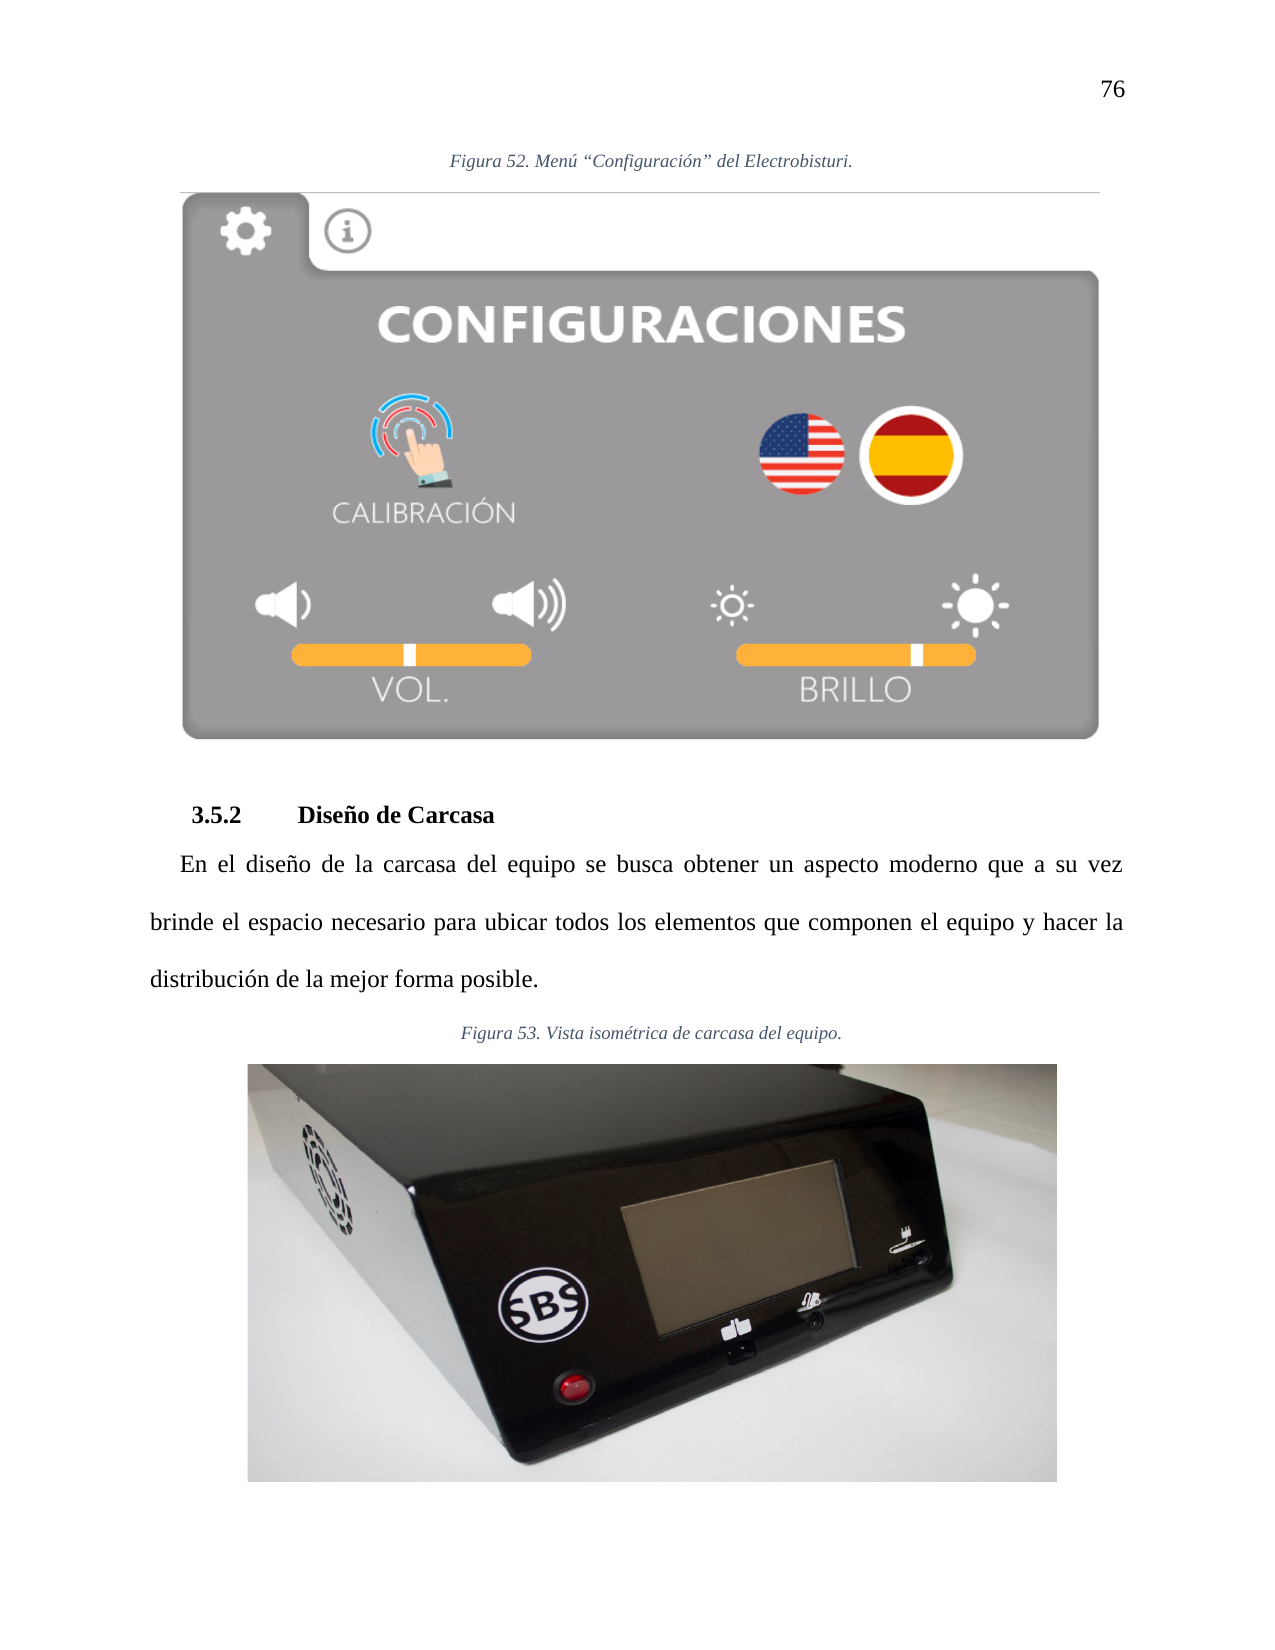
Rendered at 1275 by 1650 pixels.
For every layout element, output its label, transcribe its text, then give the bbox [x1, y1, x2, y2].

picture [179, 192, 1100, 751]
subtitle Diseño de Carcasa [150, 800, 1125, 828]
text Figura 53. Vista isométrica de carcasa del equipo. [150, 1022, 1125, 1043]
text En el diseño de la carcasa del equipo se busca obtener un aspecto moderno que a su vez brinde el espacio necesario para ubicar todos los elementos que componen el equipo y hacer la distribución de la mejor forma posible. [150, 849, 1125, 993]
text Figura 52. Menú “Configuración” del Electrobisturi. [150, 150, 1125, 172]
picture [247, 1064, 1057, 1482]
